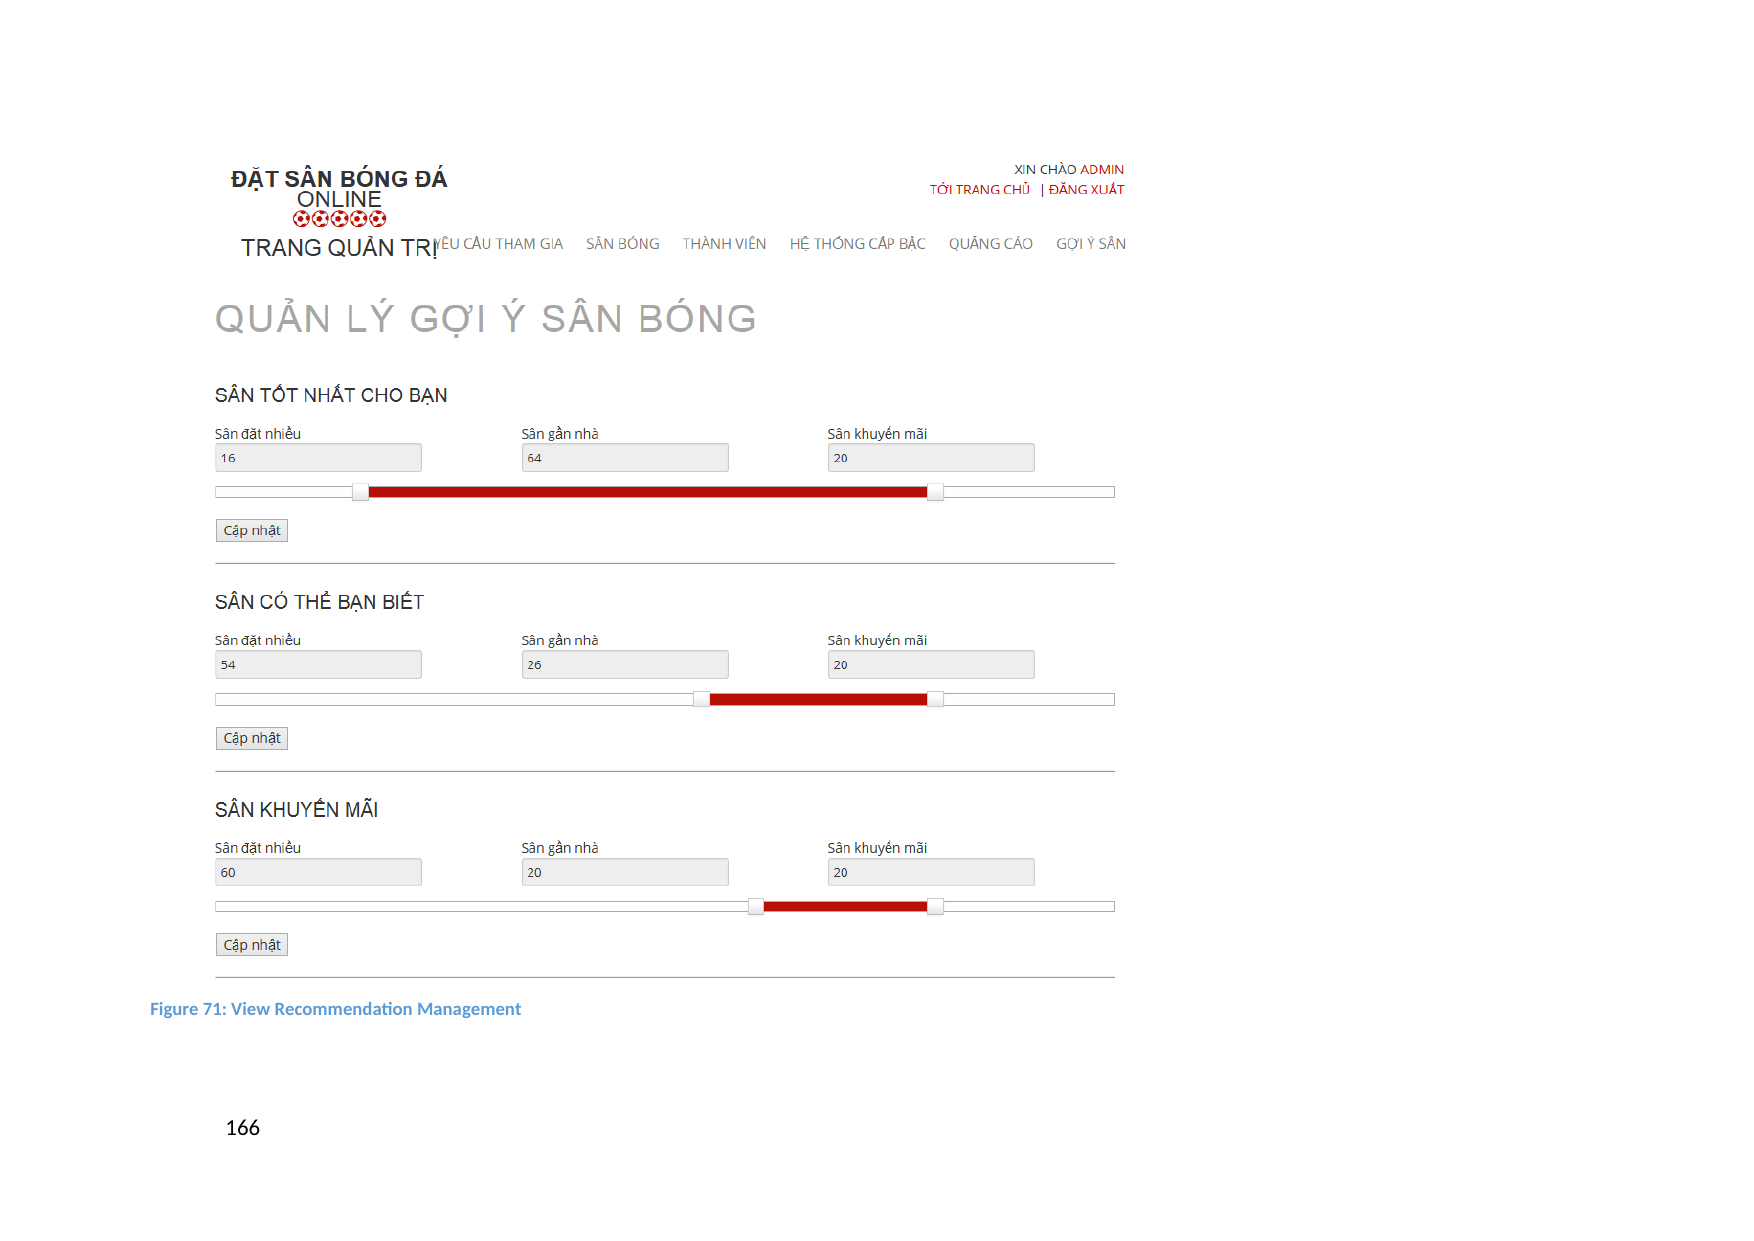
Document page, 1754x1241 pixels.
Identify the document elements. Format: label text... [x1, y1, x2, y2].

text Figure 71: View Recommendation Management [150, 997, 1604, 1020]
picture [193, 149, 1136, 997]
